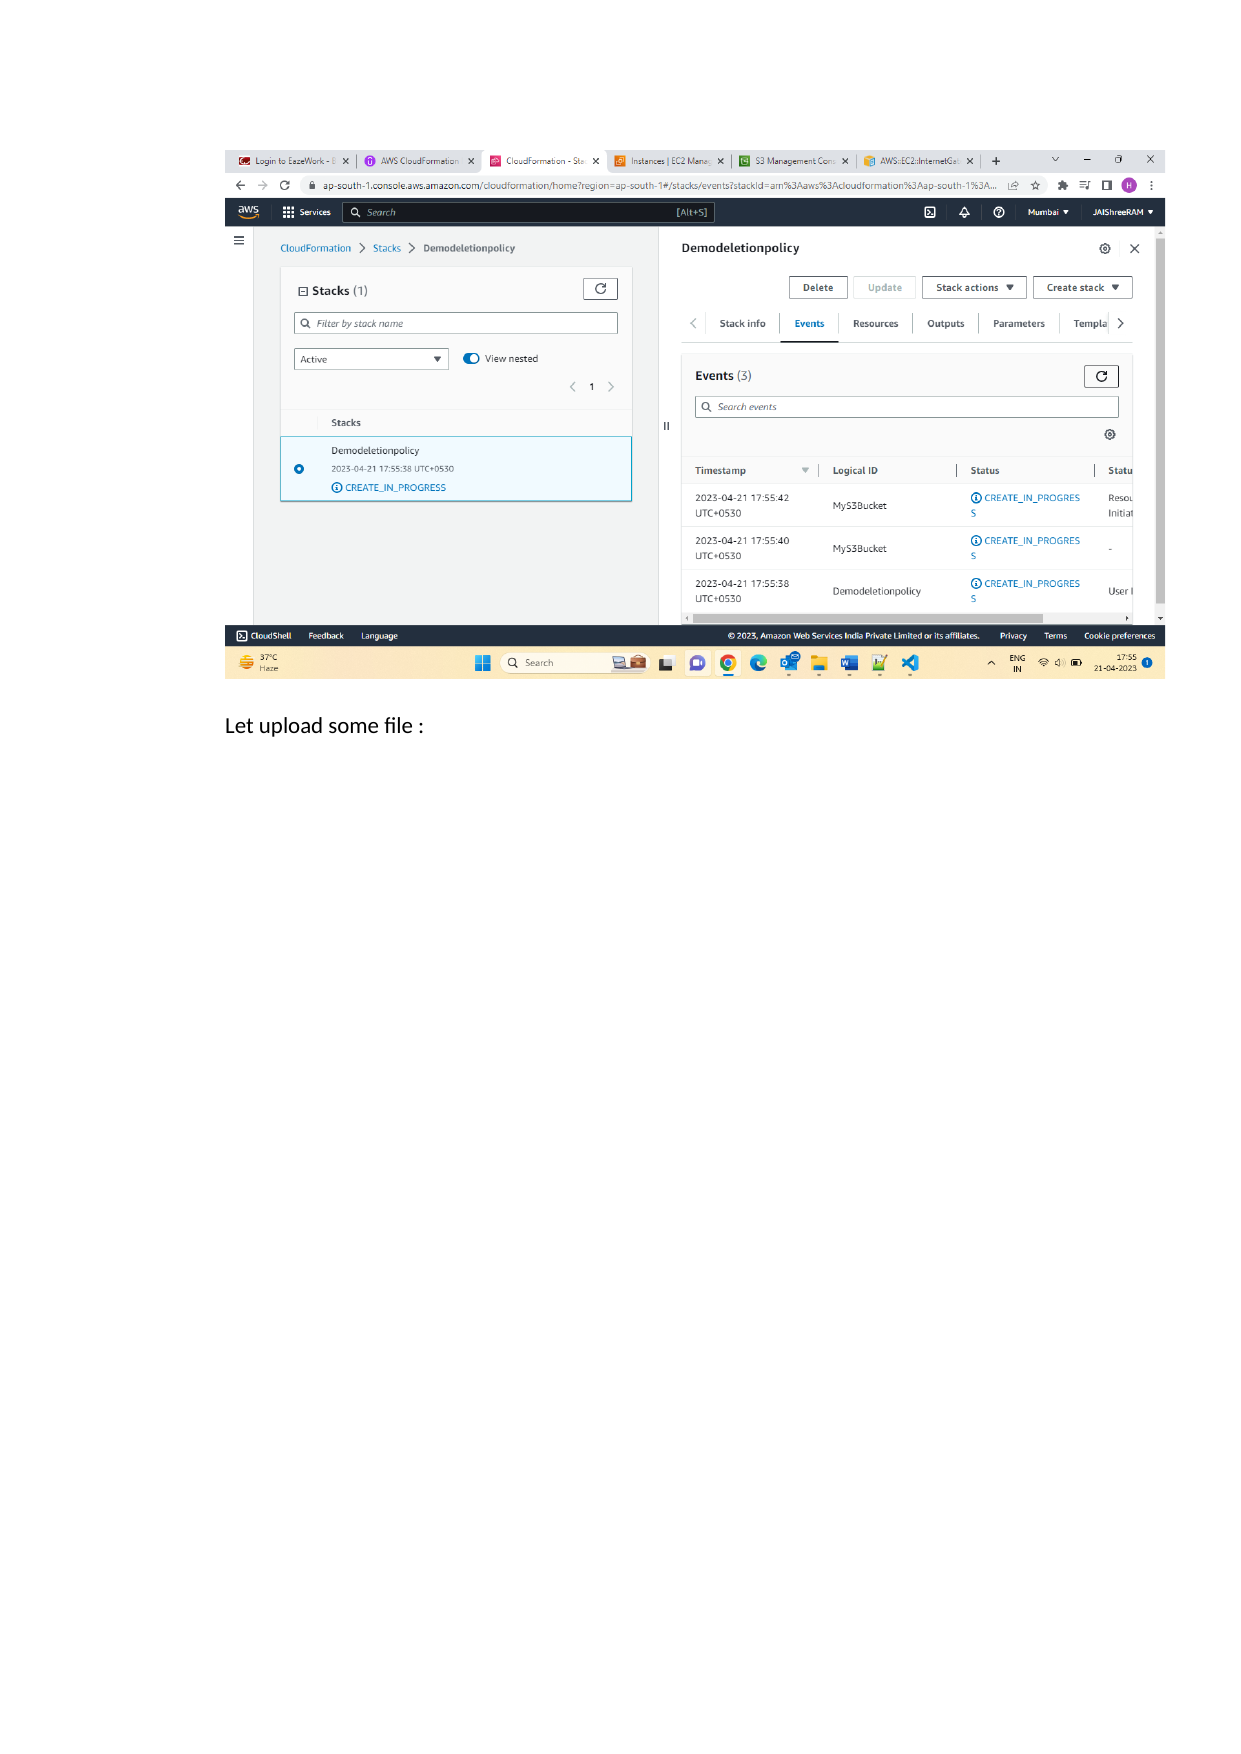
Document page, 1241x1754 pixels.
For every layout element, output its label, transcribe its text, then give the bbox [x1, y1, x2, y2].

picture [225, 150, 1166, 679]
list Let upload some file : [225, 711, 1090, 739]
